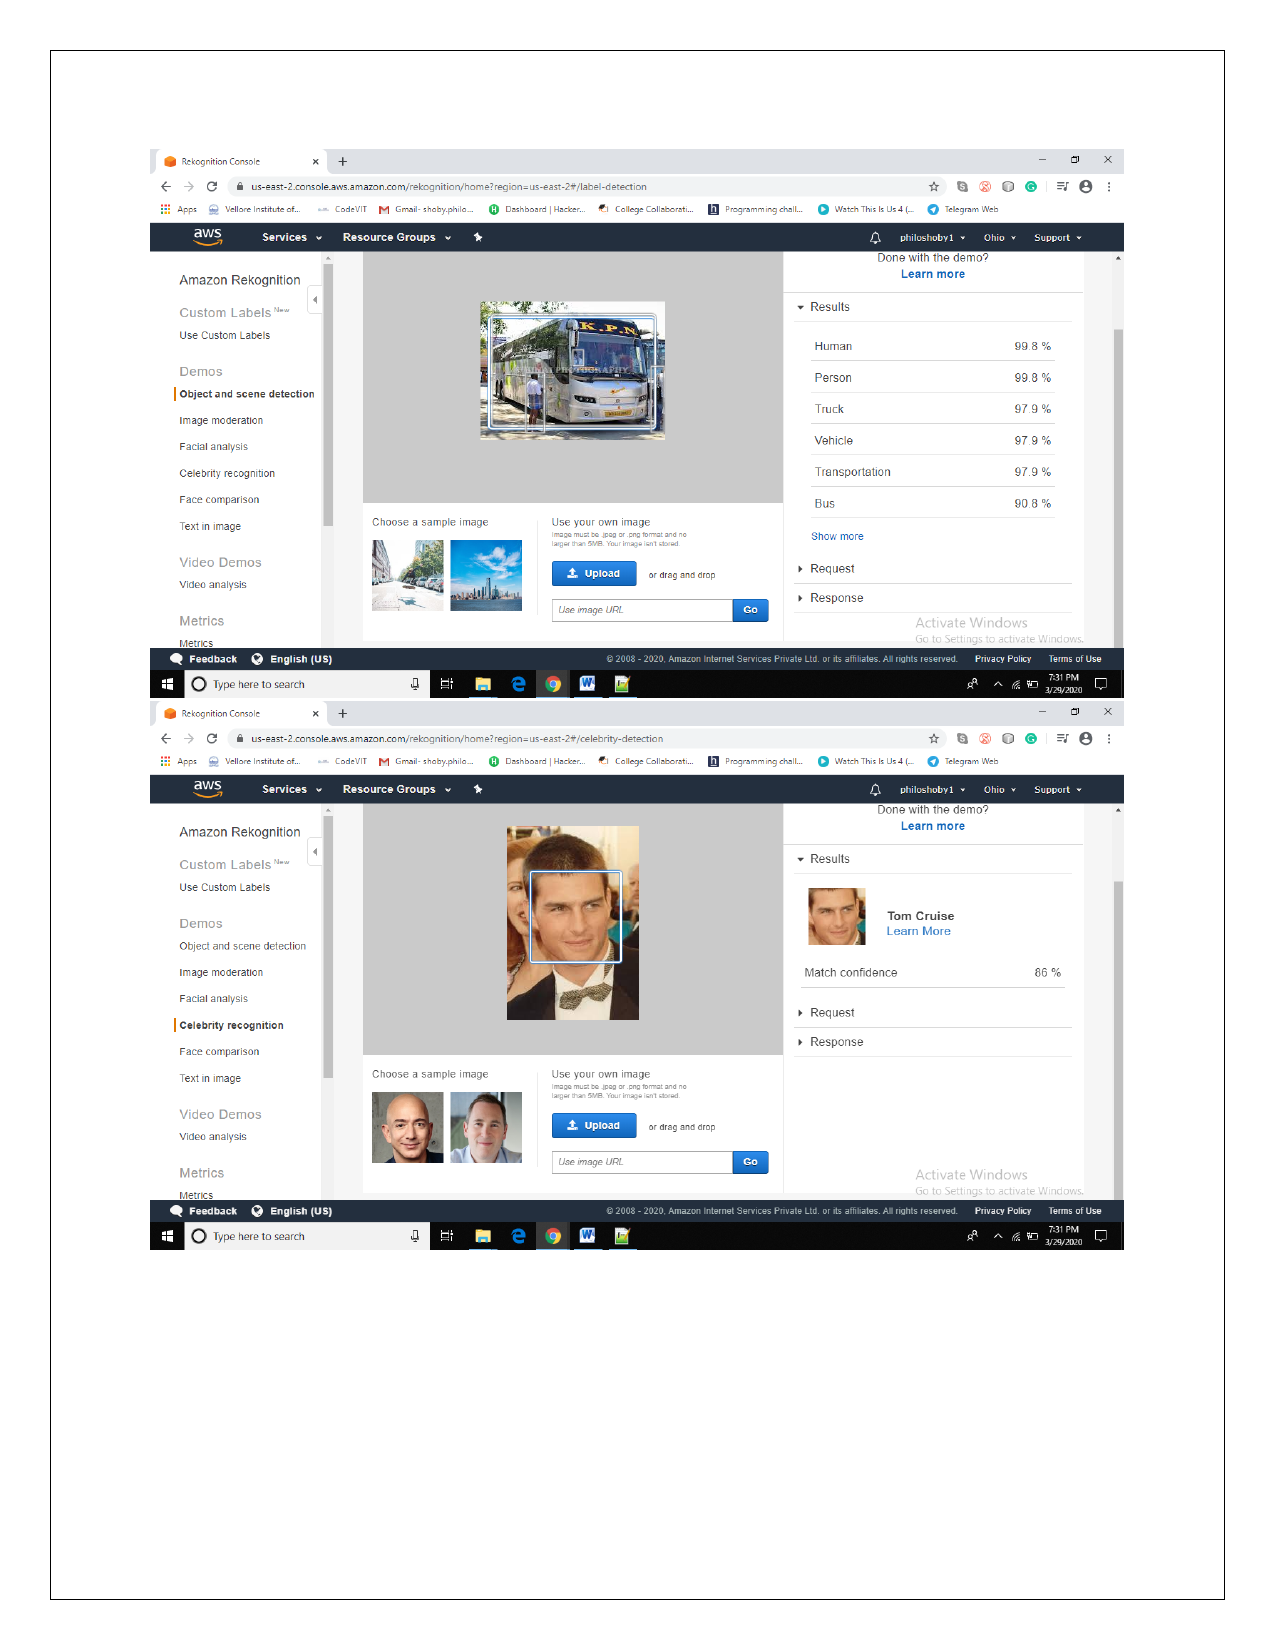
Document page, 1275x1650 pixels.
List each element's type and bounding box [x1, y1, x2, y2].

picture [150, 701, 1124, 1250]
picture [150, 149, 1124, 698]
